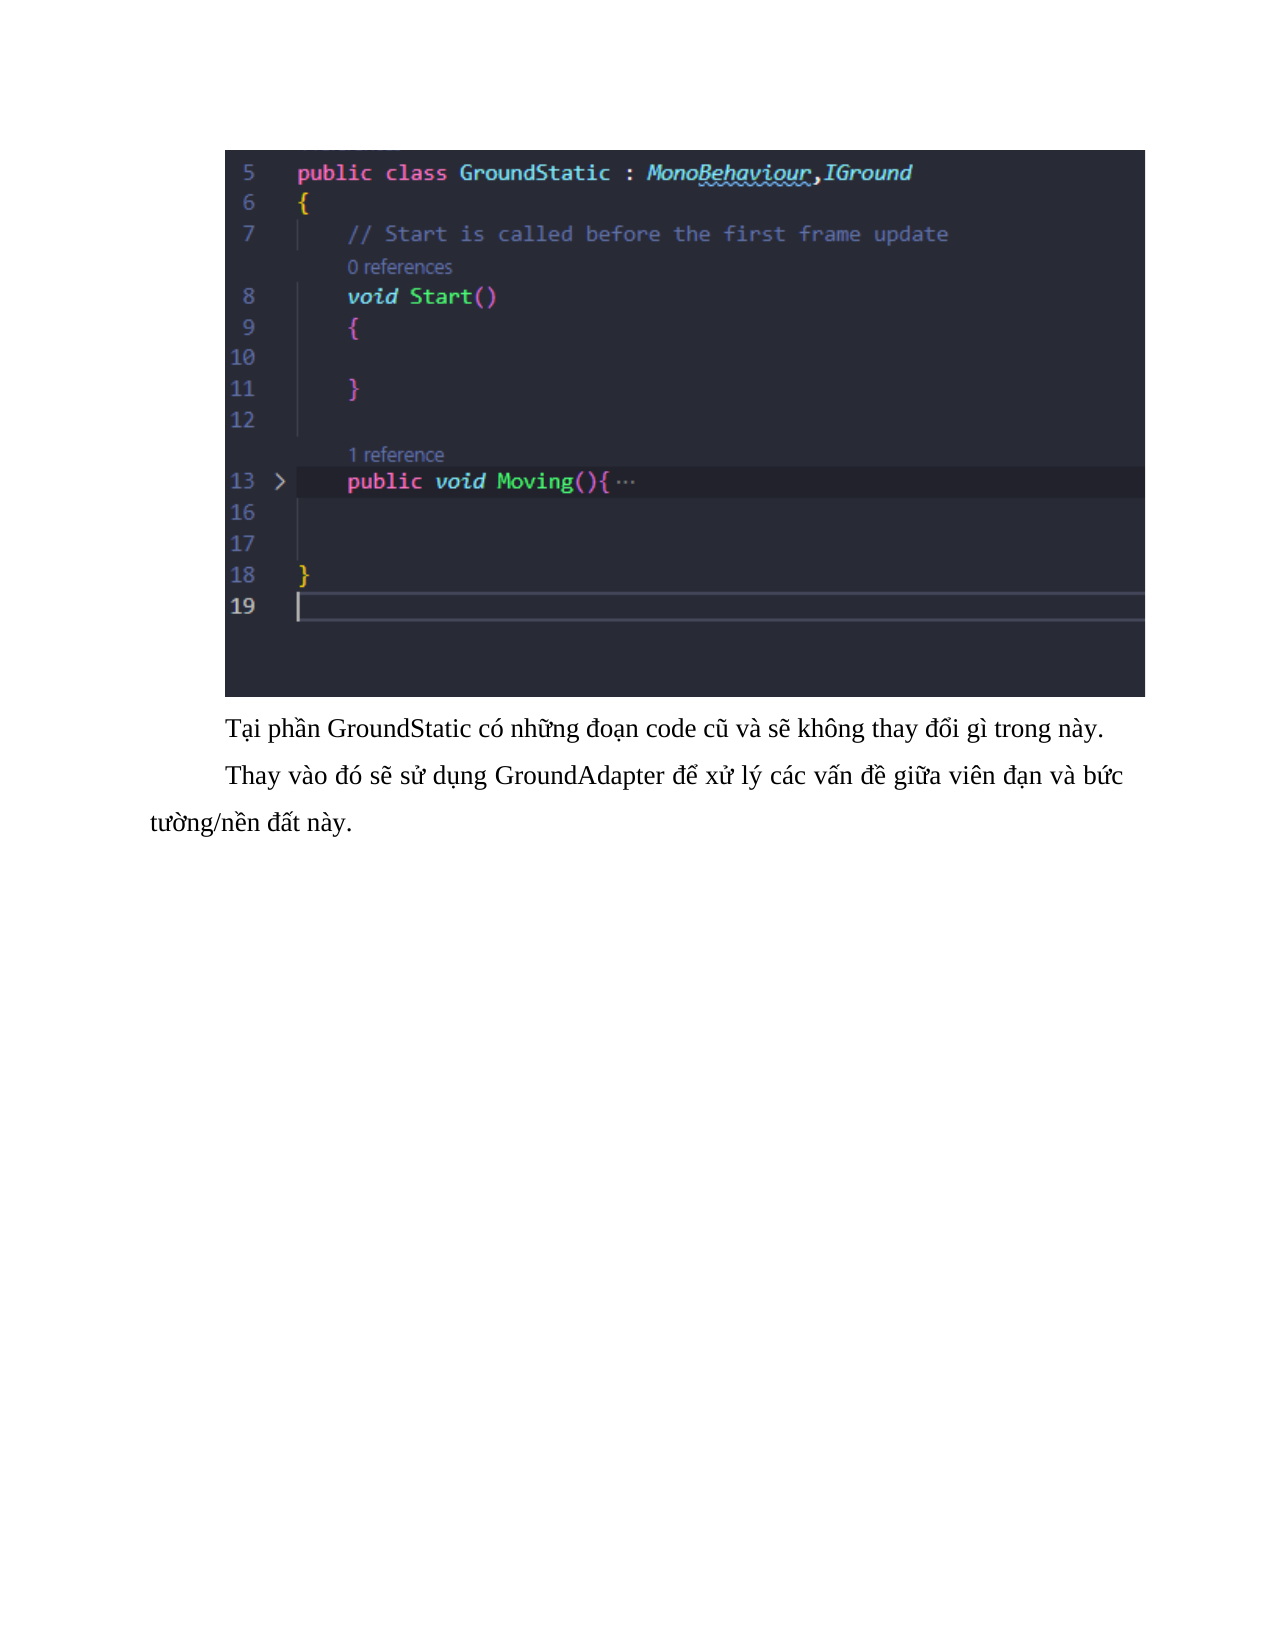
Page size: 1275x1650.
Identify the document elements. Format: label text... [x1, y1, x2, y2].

text Tại phần GroundStatic có những đoạn code cũ và sẽ không thay đổi gì trong này. [150, 712, 1125, 743]
picture [225, 150, 1146, 697]
text Thay vào đó sẽ sử dụng GroundAdapter để xử lý các vấn đề giữa viên đạn và bức tường/nền đất này. [150, 759, 1125, 837]
